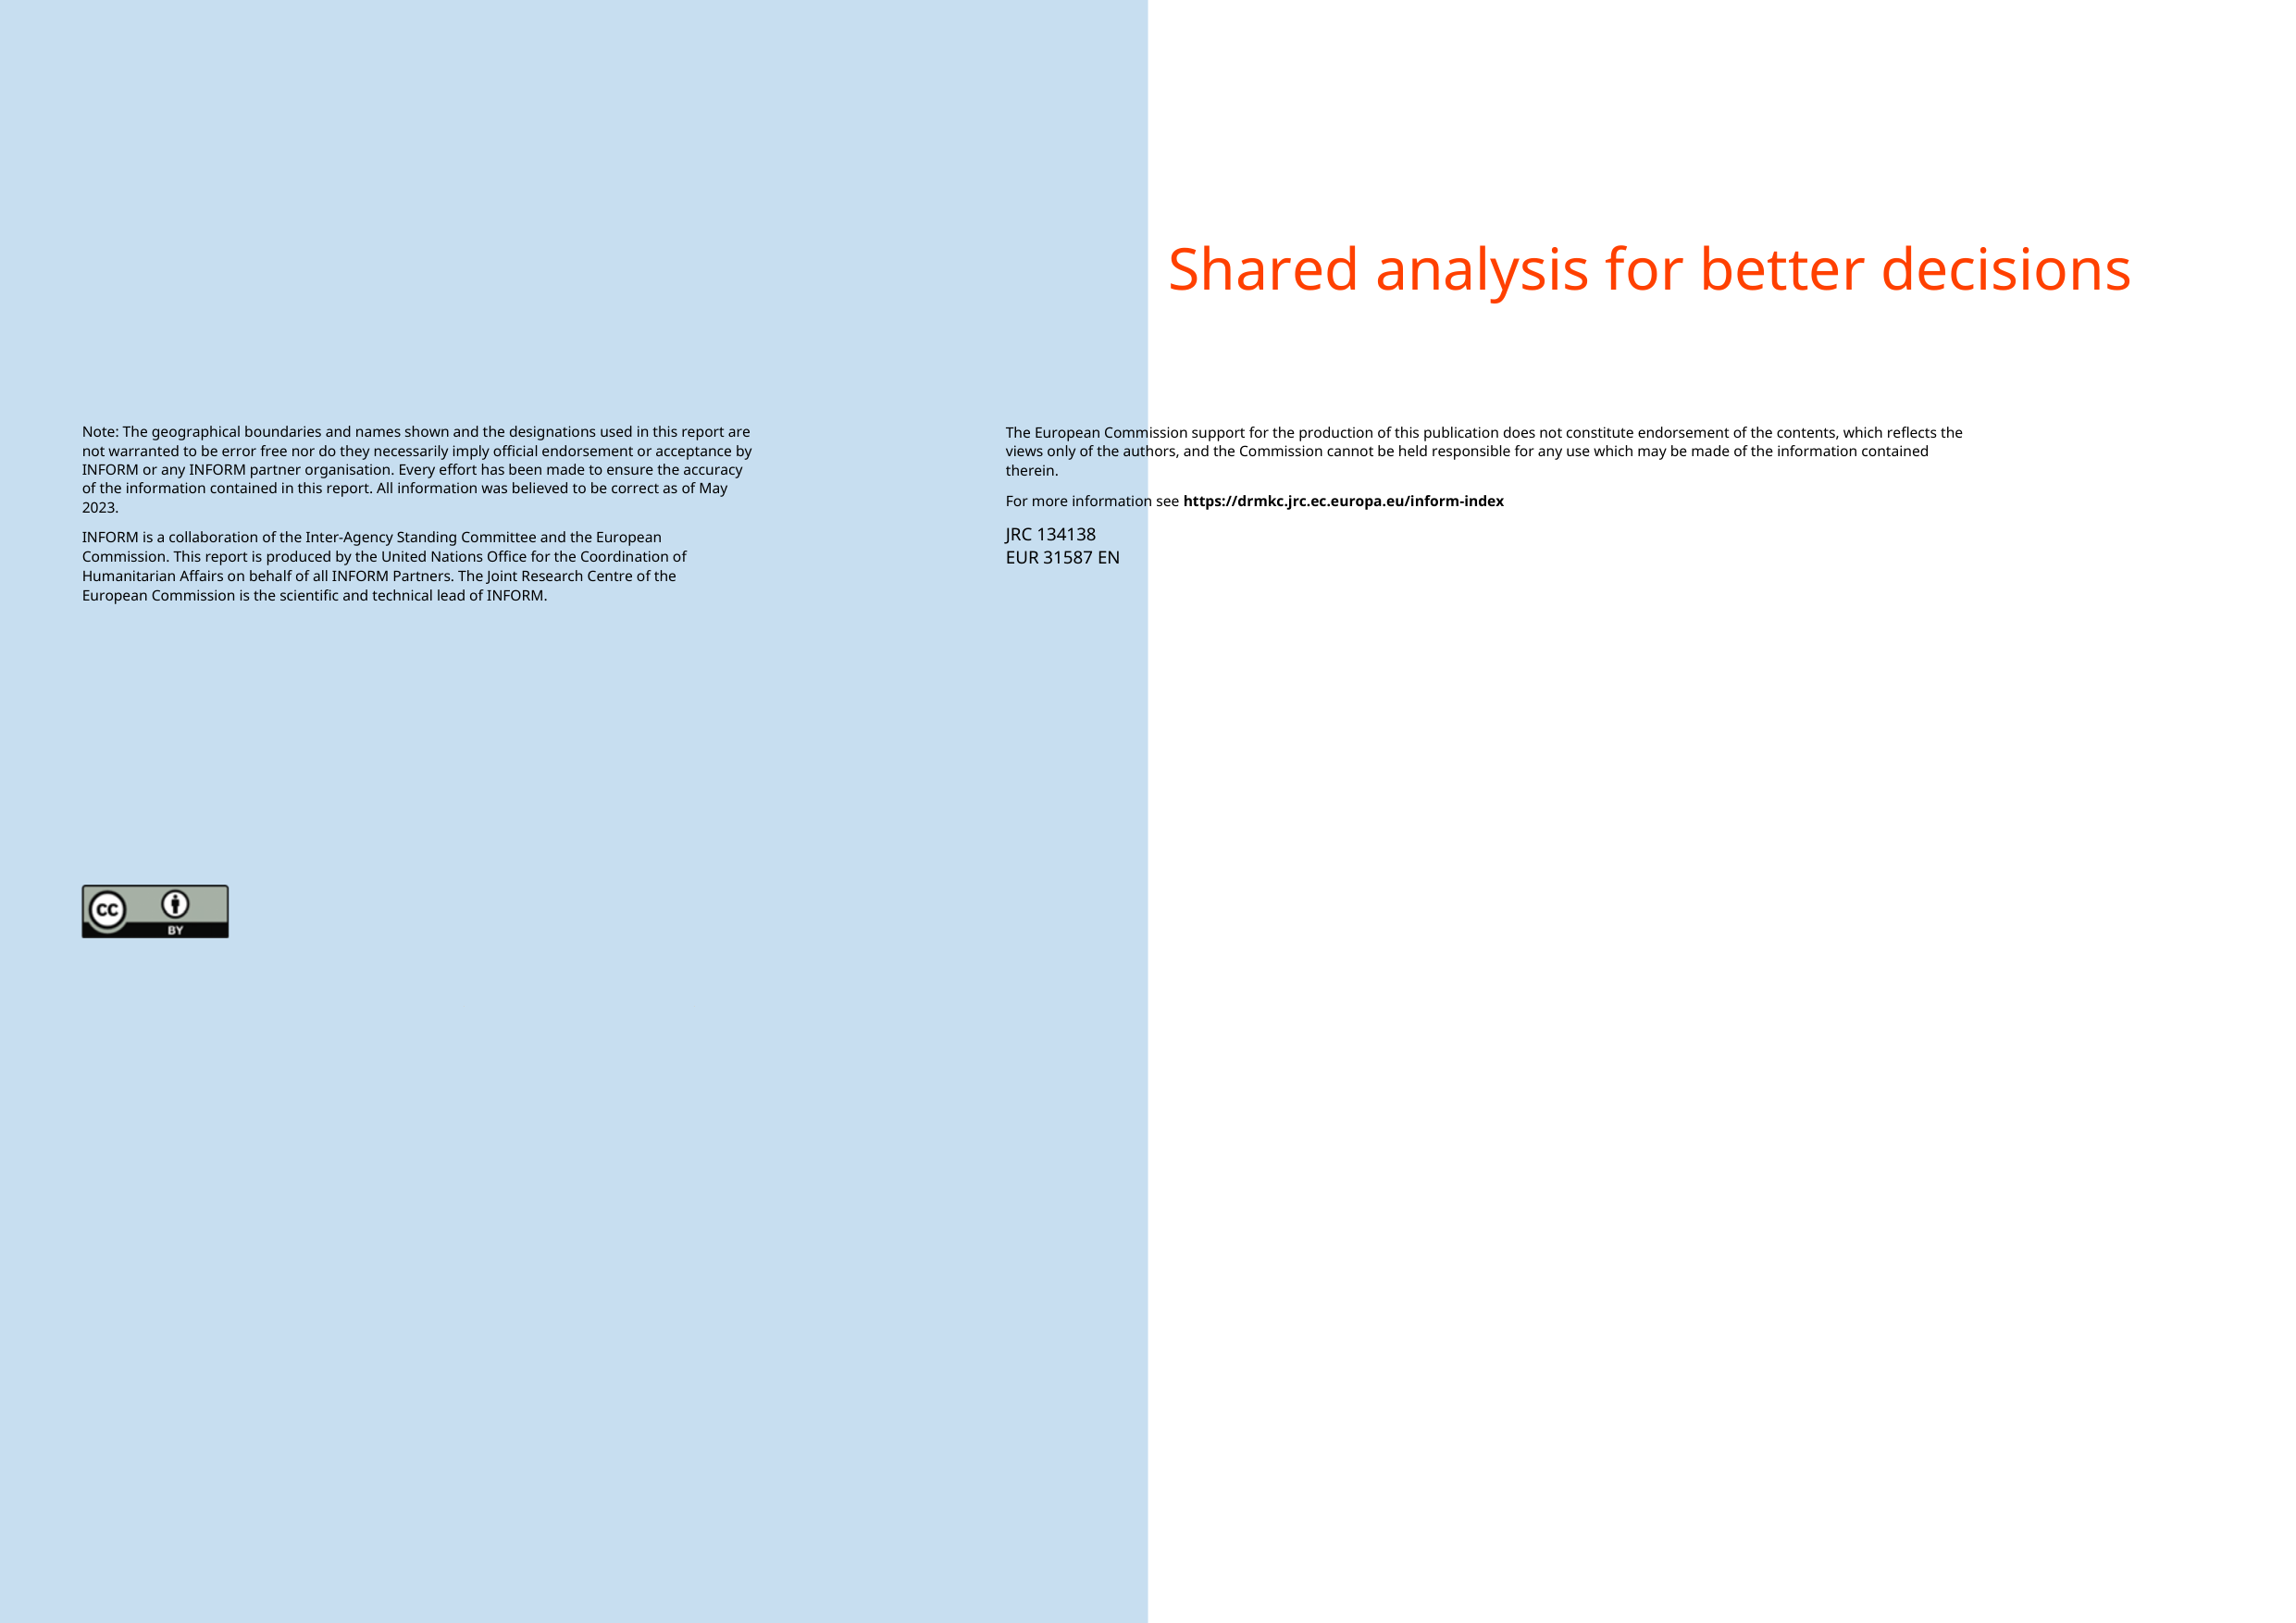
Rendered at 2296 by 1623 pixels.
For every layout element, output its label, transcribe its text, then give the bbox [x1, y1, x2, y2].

text Shared analysis for better decisions [81, 233, 2133, 304]
text For more information see https://drmkc.jrc.ec.europa.eu/inform-index [1006, 492, 2215, 510]
text Note: The geographical boundaries and names shown and the designations used in this report are not warranted to be error free nor do they necessarily imply official endorsement or acceptance by INFORM or any INFORM partner organisation. Every effort has been made to ensure the accuracy of the information contained in this report. All information was believed to be correct as of May 2023. [81, 422, 755, 516]
text The European Commission support for the production of this publication does not constitute endorsement of the contents, which reflects the views only of the authors, and the Commission cannot be held responsible for any use which may be made of the information contained therein. [1006, 422, 1966, 480]
picture [0, 0, 1149, 1623]
text JRC 134138 EUR 31587 EN [1006, 522, 1424, 568]
text INFORM is a collaboration of the Inter-Agency Standing Committee and the European Commission. This report is produced by the United Nations Office for the Coordination of Humanitarian Affairs on behalf of all INFORM Partners. The Joint Research Centre of the European Commission is the scientific and technical lead of INFORM. [81, 527, 741, 604]
